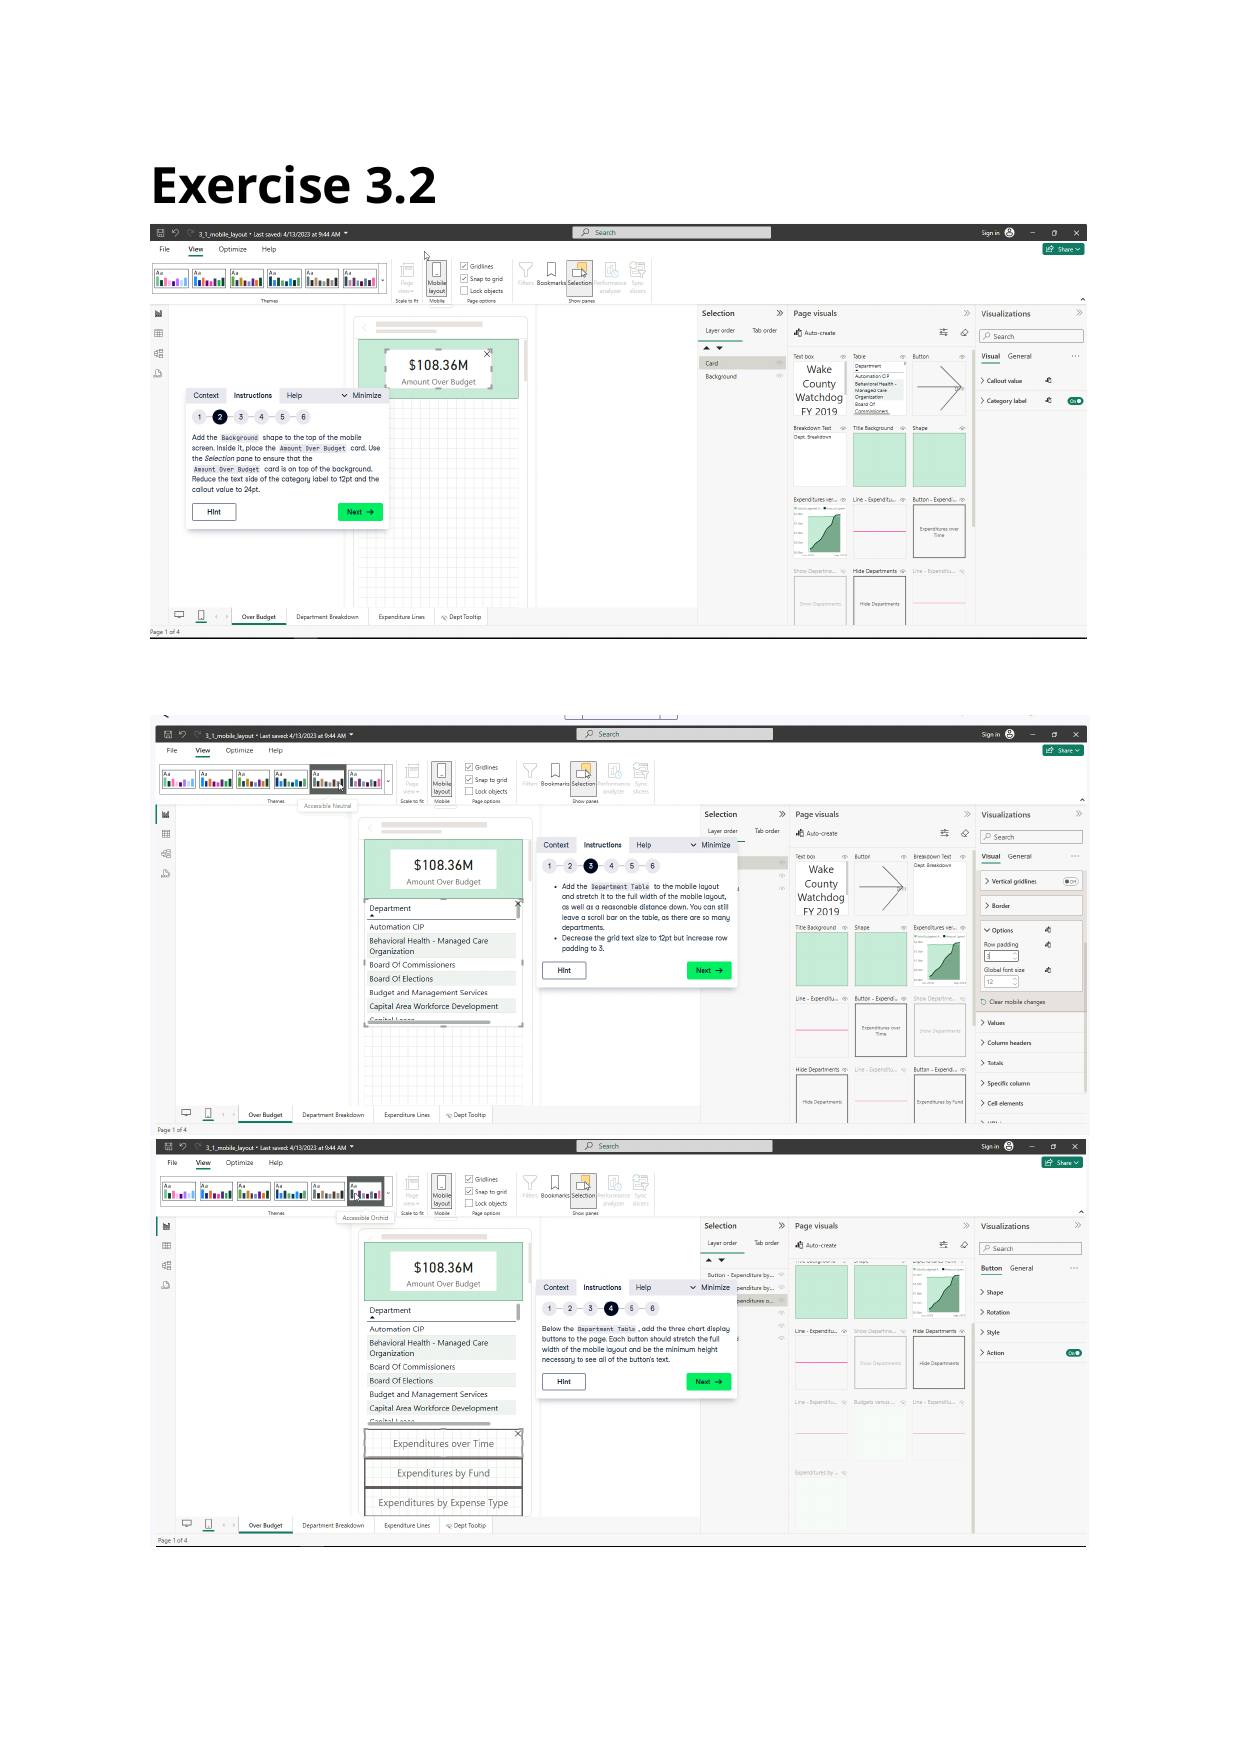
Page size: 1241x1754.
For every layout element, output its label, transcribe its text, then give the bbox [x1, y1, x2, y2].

picture [150, 223, 1087, 639]
picture [150, 715, 1091, 1135]
picture [150, 1139, 1089, 1547]
